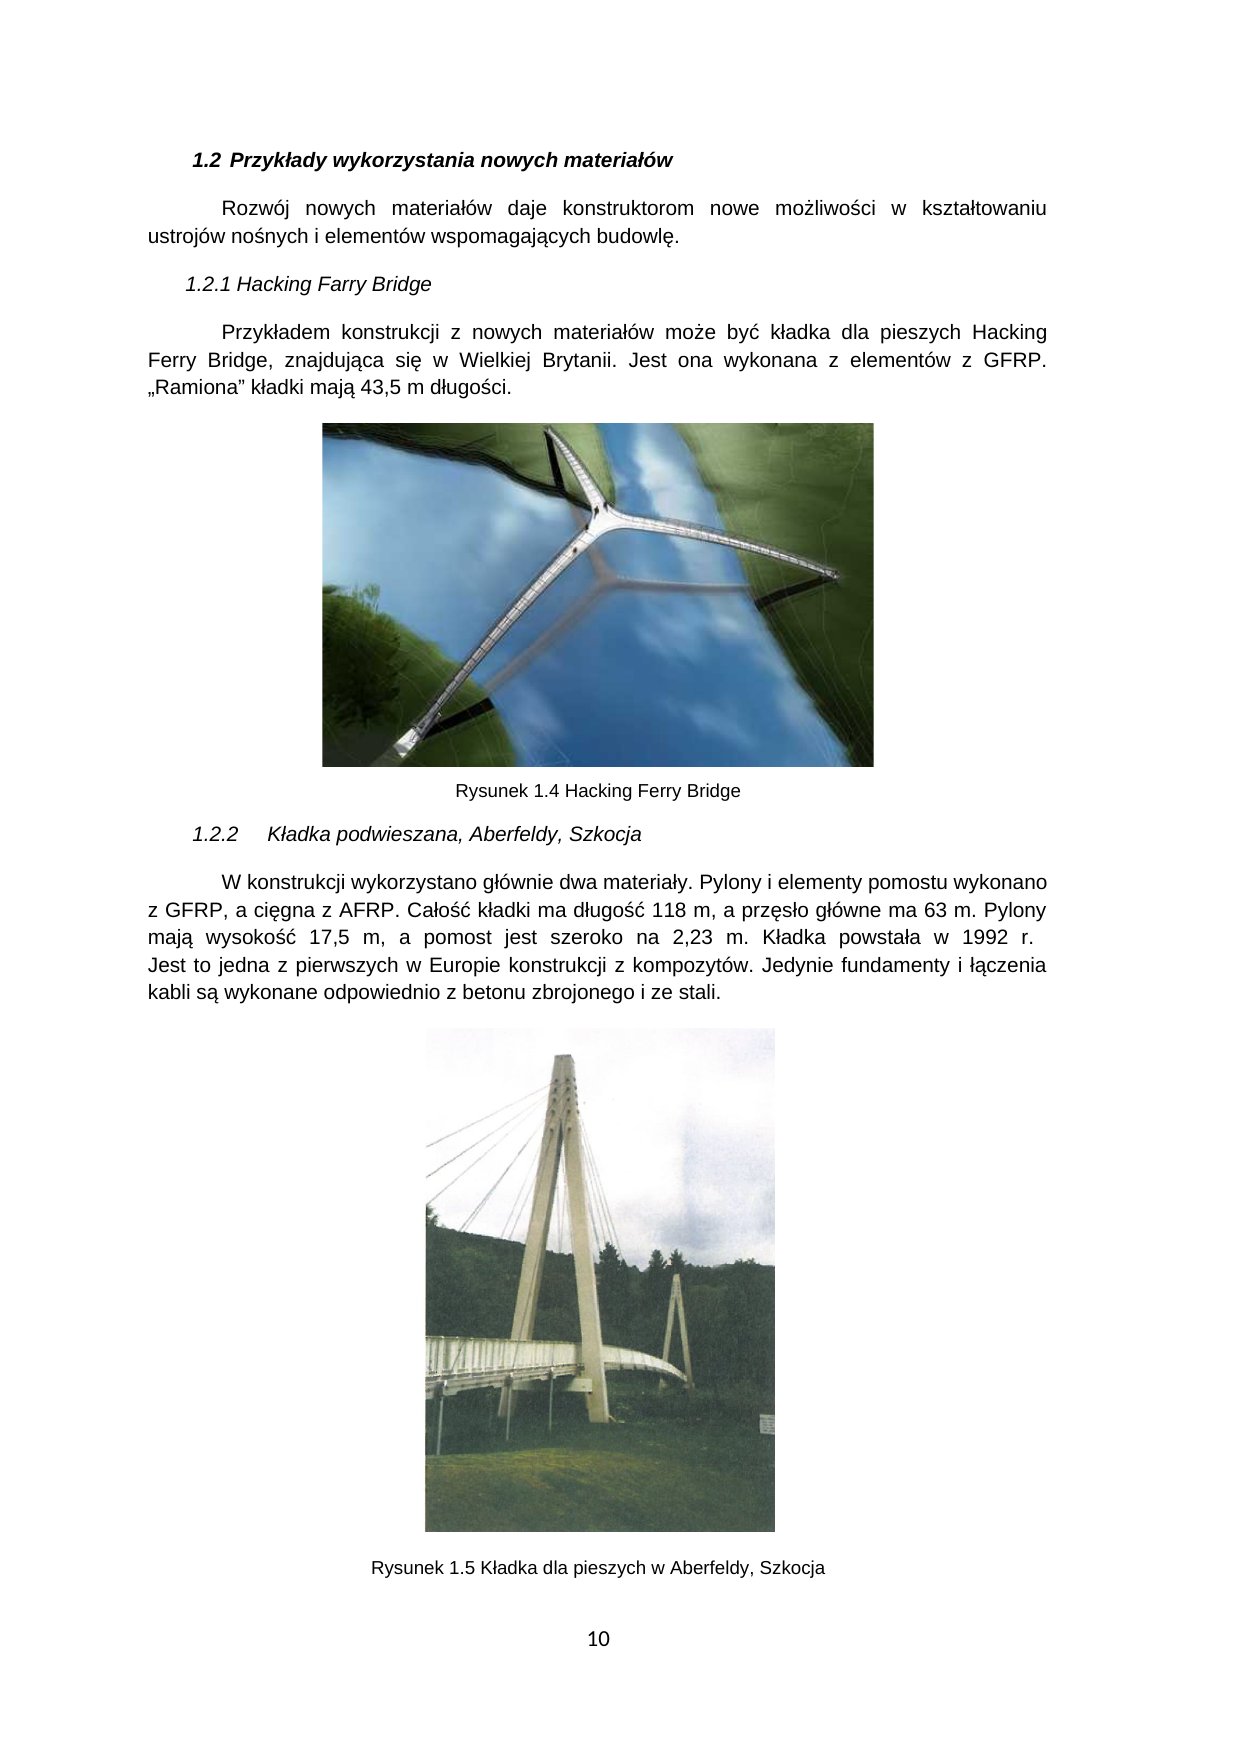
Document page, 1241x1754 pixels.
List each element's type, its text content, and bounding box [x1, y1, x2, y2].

text Rysunek 1.5 Kładka dla pieszych w Aberfeldy, Szkocja [148, 1557, 1048, 1578]
text Przykładem konstrukcji z nowych materiałów może być kładka dla pieszych Hacking Ferry Bridge, znajdująca się w Wielkiej Brytanii. Jest ona wykonana z elementów z GFRP. „Ramiona” kładki mają 43,5 m długości. [148, 320, 1048, 399]
text W konstrukcji wykorzystano głównie dwa materiały. Pylony i elementy pomostu wykonano z GFRP, a cięgna z AFRP. Całość kładki ma długość 118 m, a przęsło główne ma 63 m. Pylony mają wysokość 17,5 m, a pomost jest szeroko na 2,23 m. Kładka powstała w 1992 r. Jest to jedna z pierwszych w Europie konstrukcji z kompozytów. Jedynie fundamenty i łączenia kabli są wykonane odpowiednio z betonu zbrojonego i ze stali. [148, 870, 1048, 1004]
picture [421, 1028, 775, 1532]
picture [322, 423, 874, 767]
text Rozwój nowych materiałów daje konstruktorom nowe możliwości w kształtowaniu ustrojów nośnych i elementów wspomagających budowlę. [148, 196, 1048, 247]
list Hacking Farry Bridge [185, 272, 1048, 296]
text Rysunek 1.4 Hacking Ferry Bridge [148, 779, 1048, 801]
list Przykłady wykorzystania nowych materiałów [192, 148, 1048, 172]
list Kładka podwieszana, Aberfeldy, Szkocja [192, 822, 1048, 846]
